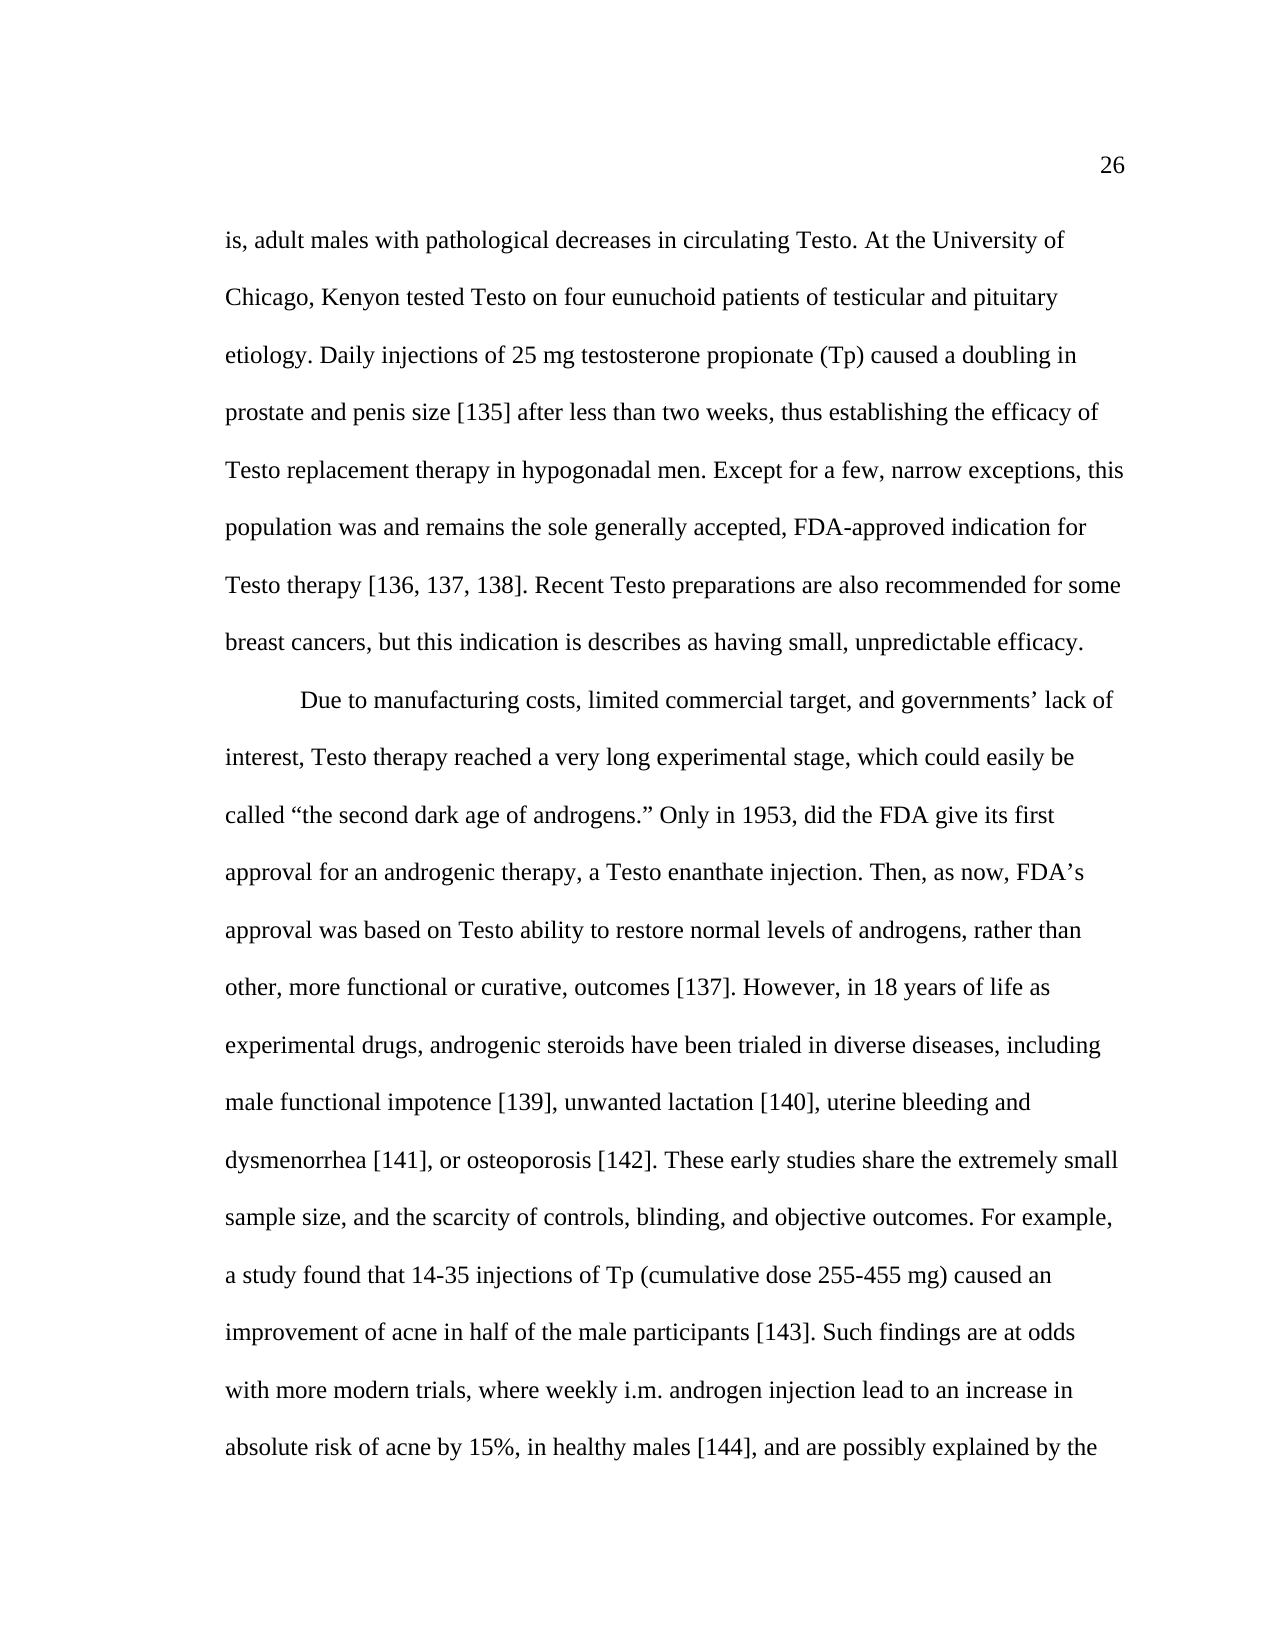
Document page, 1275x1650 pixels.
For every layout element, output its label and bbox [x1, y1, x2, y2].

text [225, 225, 1125, 656]
text [225, 685, 1125, 1461]
